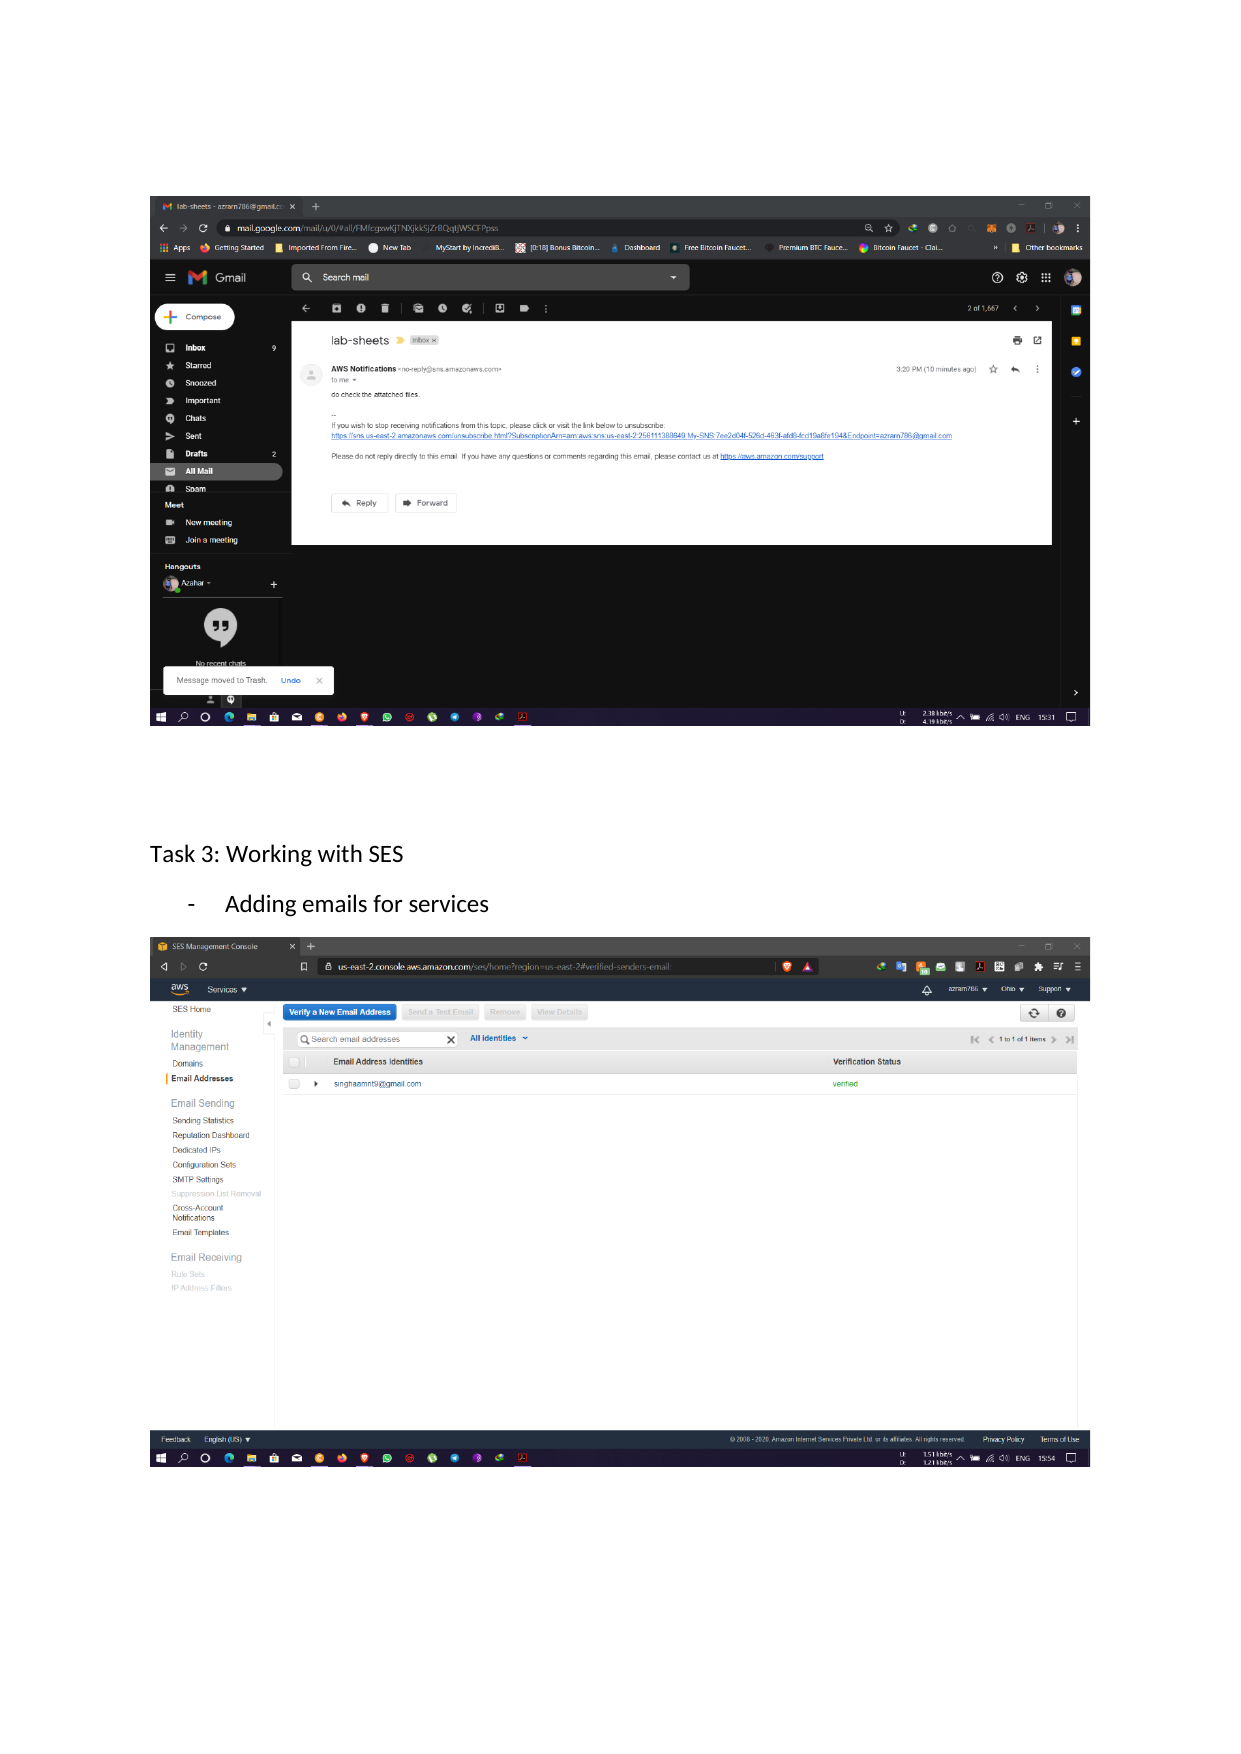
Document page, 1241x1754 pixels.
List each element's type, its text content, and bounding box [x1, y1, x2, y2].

text Task 3: Working with SES [150, 838, 1090, 869]
picture [150, 937, 1091, 1467]
list Adding emails for services [187, 888, 1090, 918]
picture [150, 196, 1091, 726]
